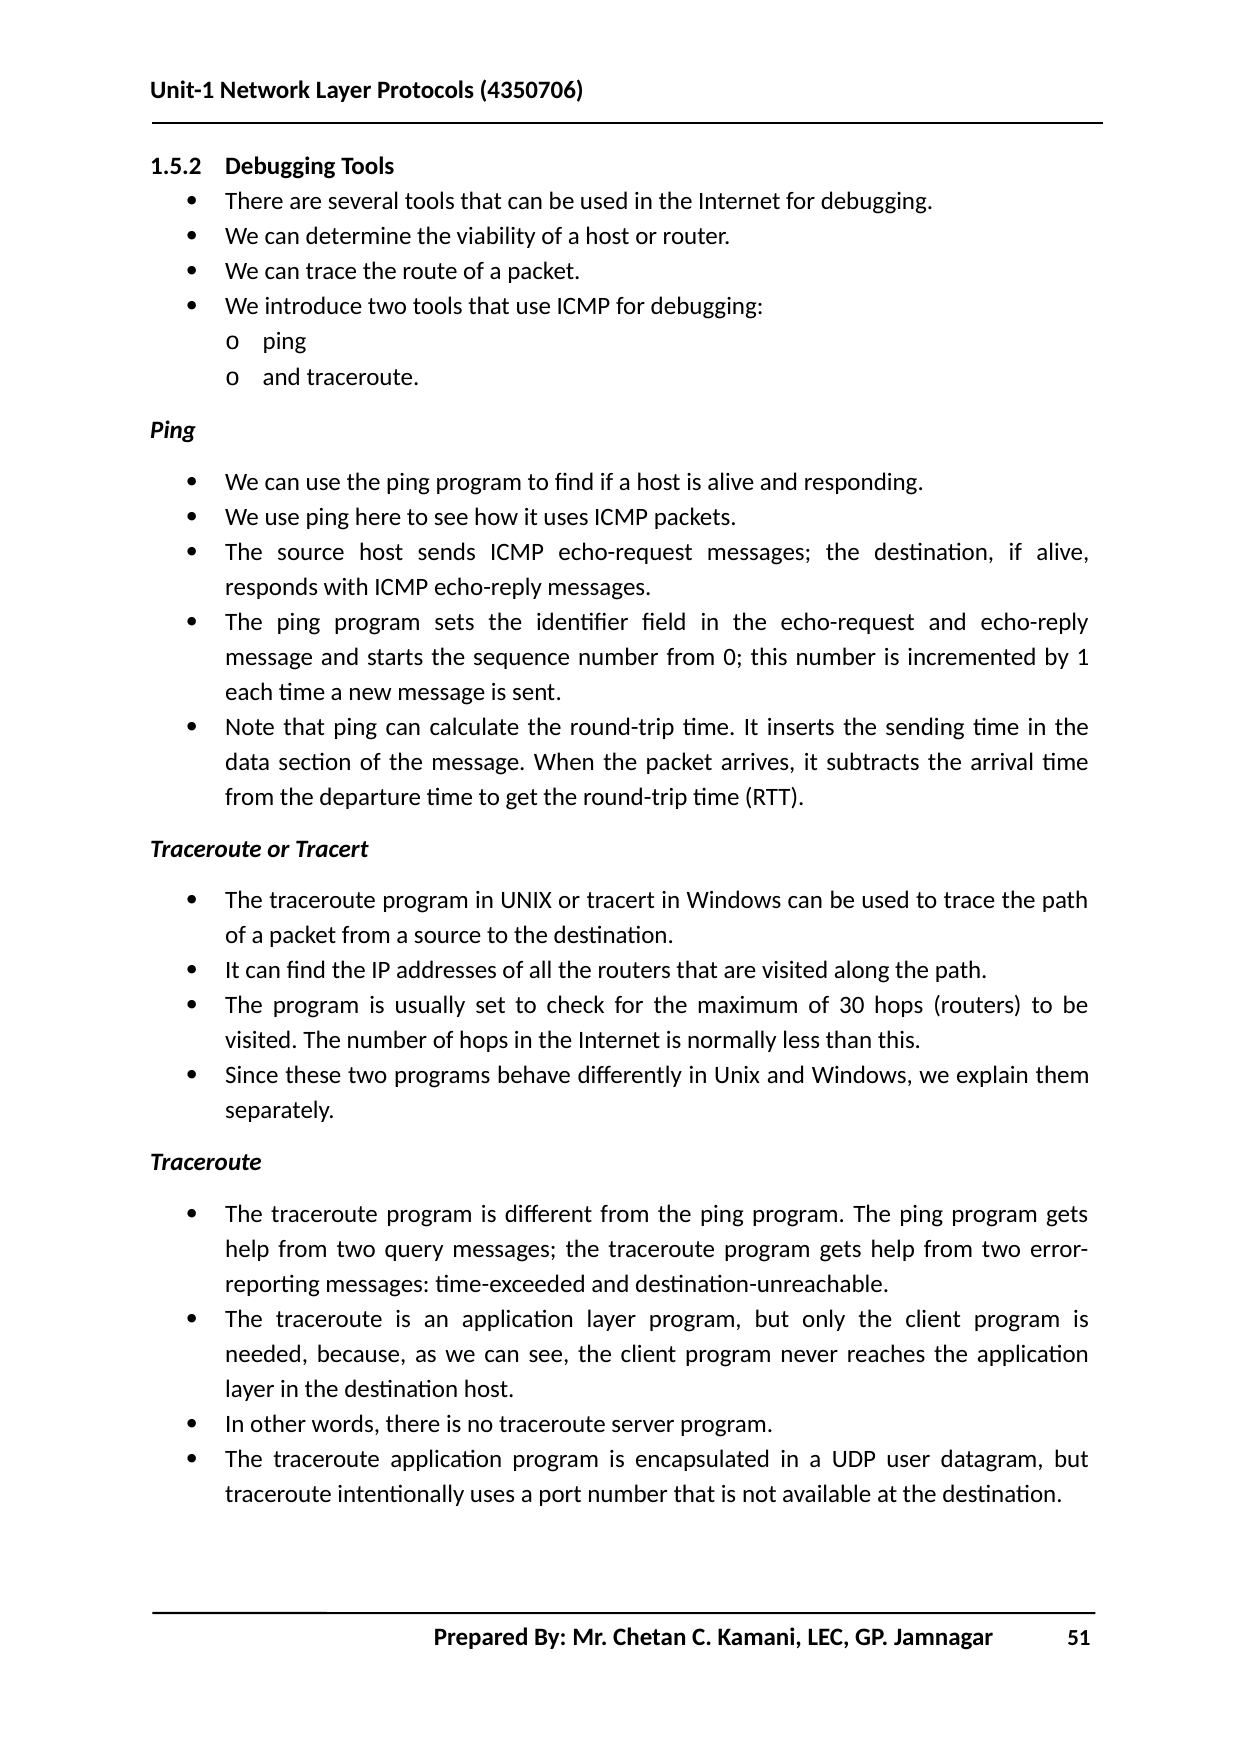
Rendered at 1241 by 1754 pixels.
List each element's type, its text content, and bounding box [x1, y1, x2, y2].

text Ping [150, 414, 1090, 445]
list ping [225, 325, 1090, 357]
list We use ping here to see how it uses ICMP packets. [187, 501, 1090, 532]
list The traceroute program is different from the ping program. The ping program gets help from two query messages; the traceroute program gets help from two error-reporting messages: time-exceeded and destination-unreachable. [187, 1198, 1090, 1298]
list We introduce two tools that use ICMP for debugging: [187, 290, 1090, 321]
list It can find the IP addresses of all the routers that are visited along the path. [187, 954, 1090, 985]
text Traceroute or Tracert [150, 833, 1090, 863]
list The source host sends ICMP echo-request messages; the destination, if alive, responds with ICMP echo-reply messages. [187, 536, 1090, 602]
list The ping program sets the identifier field in the echo-request and echo-reply message and starts the sequence number from 0; this number is incremented by 1 each time a new message is sent. [187, 606, 1090, 707]
list The traceroute is an application layer program, but only the client program is needed, because, as we can see, the client program never reaches the application layer in the destination host. [187, 1303, 1090, 1403]
list There are several tools that can be used in the Internet for debugging. [187, 185, 1090, 216]
text Traceroute [150, 1146, 1090, 1177]
list We can use the ping program to find if a host is alive and responding. [187, 466, 1090, 497]
list The program is usually set to check for the maximum of 30 hops (routers) to be visited. The number of hops in the Internet is normally less than this. [187, 989, 1090, 1055]
list Note that ping can calculate the round-trip time. It inserts the sending time in the data section of the message. When the packet arrives, it subtracts the arrival time from the departure time to get the round-trip time (RTT). [187, 711, 1090, 812]
list We can determine the viability of a host or router. [187, 220, 1090, 251]
list Debugging Tools [150, 150, 1090, 181]
list We can trace the route of a packet. [187, 255, 1090, 286]
list In other words, there is no traceroute server program. [187, 1408, 1090, 1438]
list Since these two programs behave differently in Unix and Windows, we explain them separately. [187, 1059, 1090, 1125]
list and traceroute. [225, 361, 1090, 393]
list The traceroute application program is encapsulated in a UDP user datagram, but traceroute intentionally uses a port number that is not available at the destination. [187, 1443, 1090, 1508]
list The traceroute program in UNIX or tracert in Windows can be used to trace the path of a packet from a source to the destination. [187, 884, 1090, 950]
